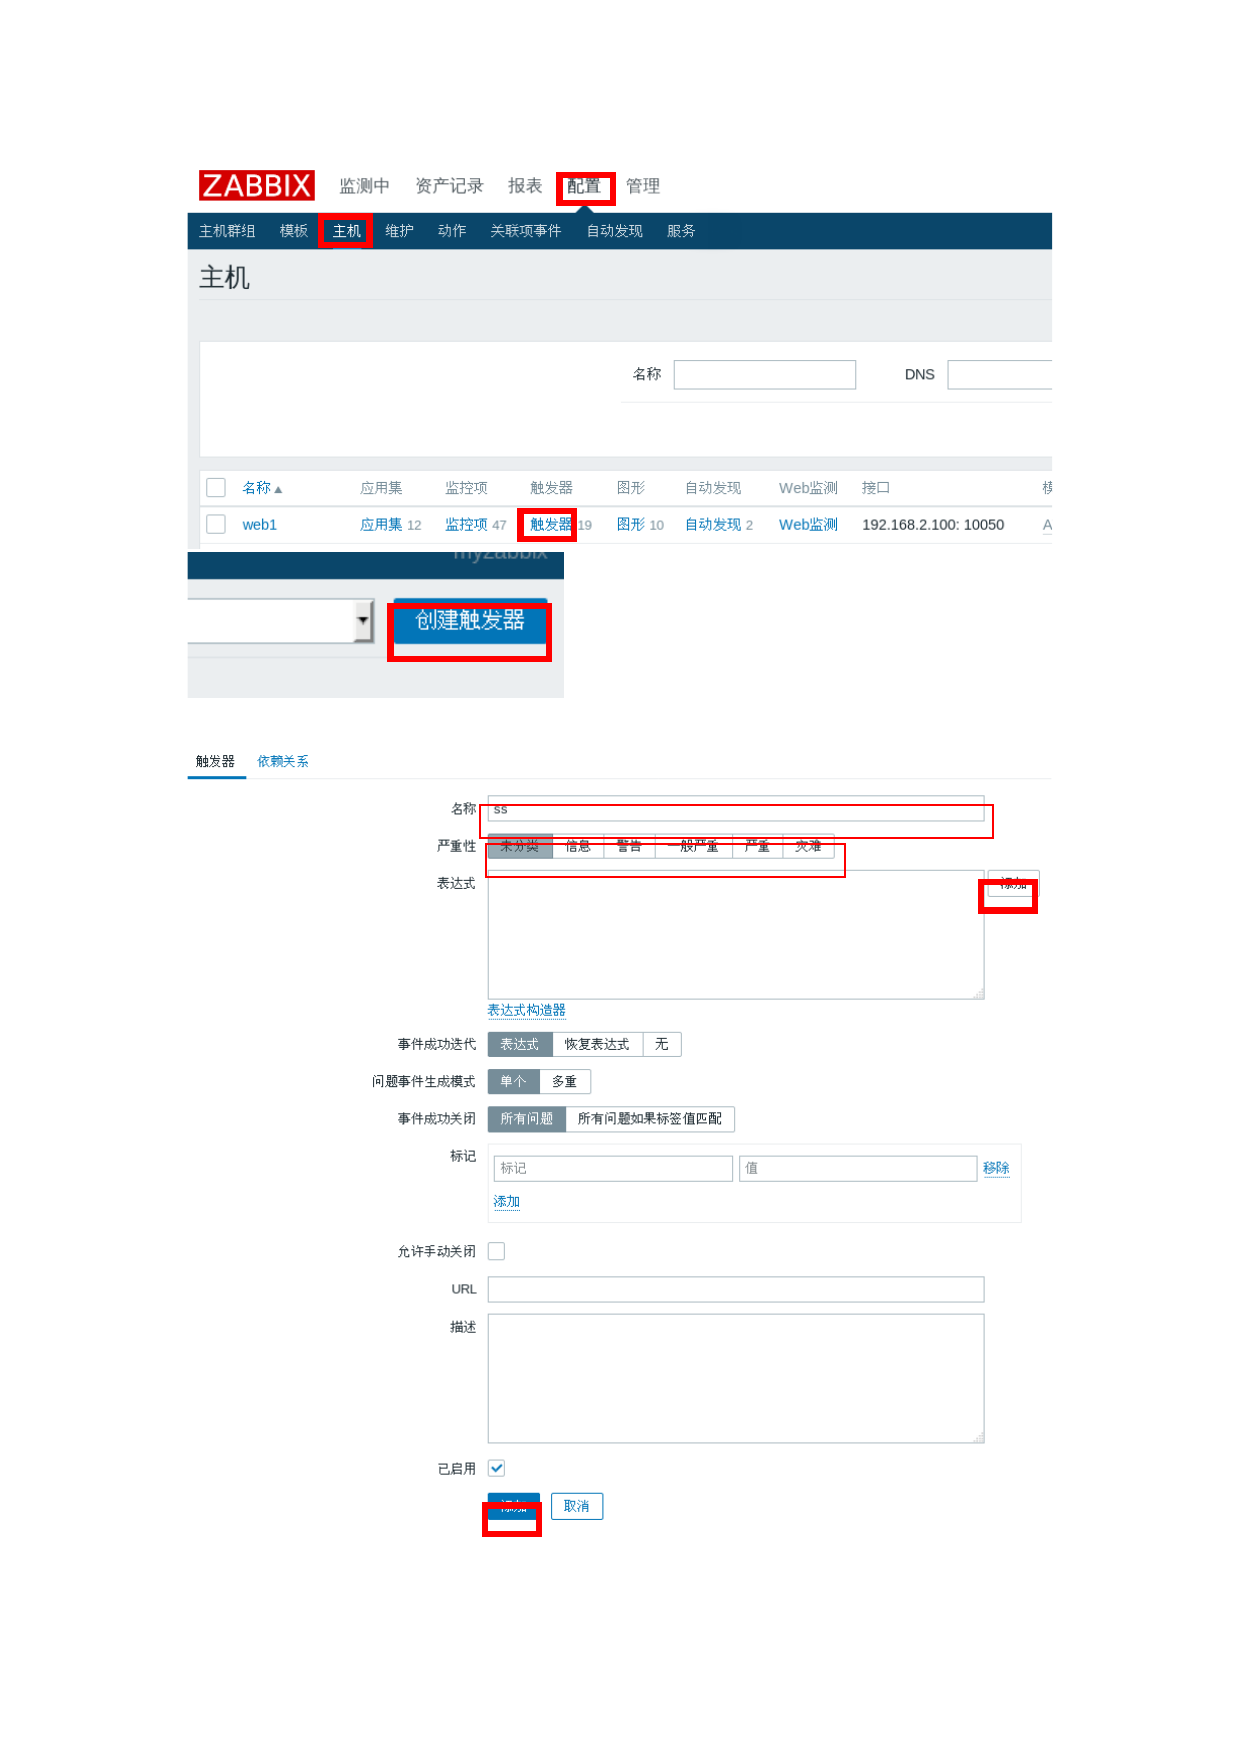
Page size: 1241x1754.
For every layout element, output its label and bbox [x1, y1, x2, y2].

picture [187, 552, 564, 698]
picture [488, 1509, 536, 1530]
picture [187, 747, 1052, 1530]
picture [187, 162, 1053, 549]
